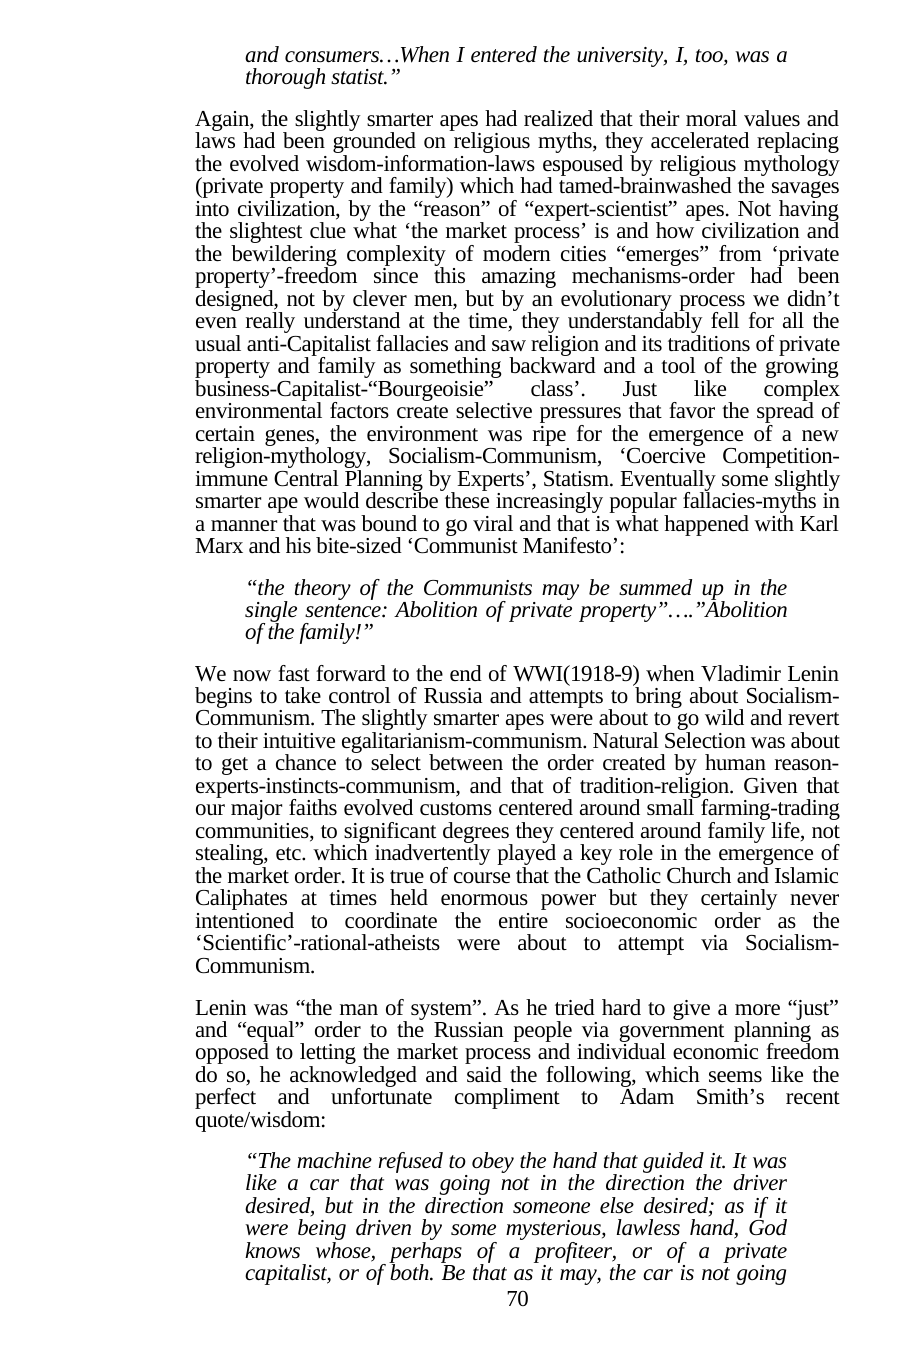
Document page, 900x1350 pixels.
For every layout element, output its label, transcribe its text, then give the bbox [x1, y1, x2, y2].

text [245, 1151, 790, 1286]
text We now fast forward to the end of WWI(1918-9) when Vladimir Lenin begins to take control of Russia and attempts to bring about Socialism-Communism. The slightly smarter apes were about to go wild and revert to their intuitive egalitarianism-communism. Natural Selection was about to get a chance to select between the order created by human reason-experts-instincts-communism, and that of tradition-religion. Given that our major faiths evolved customs centered around small farming-trading communities, to significant degrees they centered around family life, not stealing, etc. which inadvertently played a key role in the emergence of the market order. It is true of course that the Catholic Church and Islamic Caliphates at times held enormous power but they certainly never intentioned to coordinate the entire socioeconomic order as the ‘Scientific’-rational-atheists were about to attempt via Socialism-Communism. [195, 663, 840, 978]
text “the theory of the Communists may be summed up in the single sentence: Abolition of private property”….”Abolition of the family!” [245, 577, 790, 645]
text Again, the slightly smarter apes had realized that their moral values and laws had been grounded on religious myths, they accelerated replacing the evolved wisdom-information-laws espoused by religious mythology (private property and family) which had tamed-brainwashed the savages into civilization, by the “reason” of “expert-scientist” apes. Not having the slightest clue what ‘the market process’ is and how civilization and the bewildering complexity of modern cities “emerges” from ‘private property’-freedom since this amazing mechanisms-order had been designed, not by clever men, but by an evolutionary process we didn’t even really understand at the time, they understandably fell for all the usual anti-Capitalist fallacies and saw religion and its traditions of private property and family as something backward and a tool of the growing business-Capitalist-“Bourgeoisie” class’. Just like complex environmental factors create selective pressures that favor the spread of certain genes, the environment was ripe for the emergence of a new religion-mythology, Socialism-Communism, ‘Coercive Competition-immune Central Planning by Experts’, Statism. Eventually some slightly smarter ape would describe these increasingly popular fallacies-myths in a manner that was bound to go viral and that is what happened with Karl Marx and his bite-sized ‘Communist Manifesto’: [195, 109, 840, 558]
text Lenin was “the man of system”. As he tried hard to give a more “just” and “equal” order to the Russian people via government planning as opposed to letting the market process and individual economic freedom do so, he acknowledged and said the following, which seems like the perfect and unfortunate compliment to Adam Smith’s recent quote/wisdom: [195, 997, 840, 1132]
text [245, 45, 790, 90]
